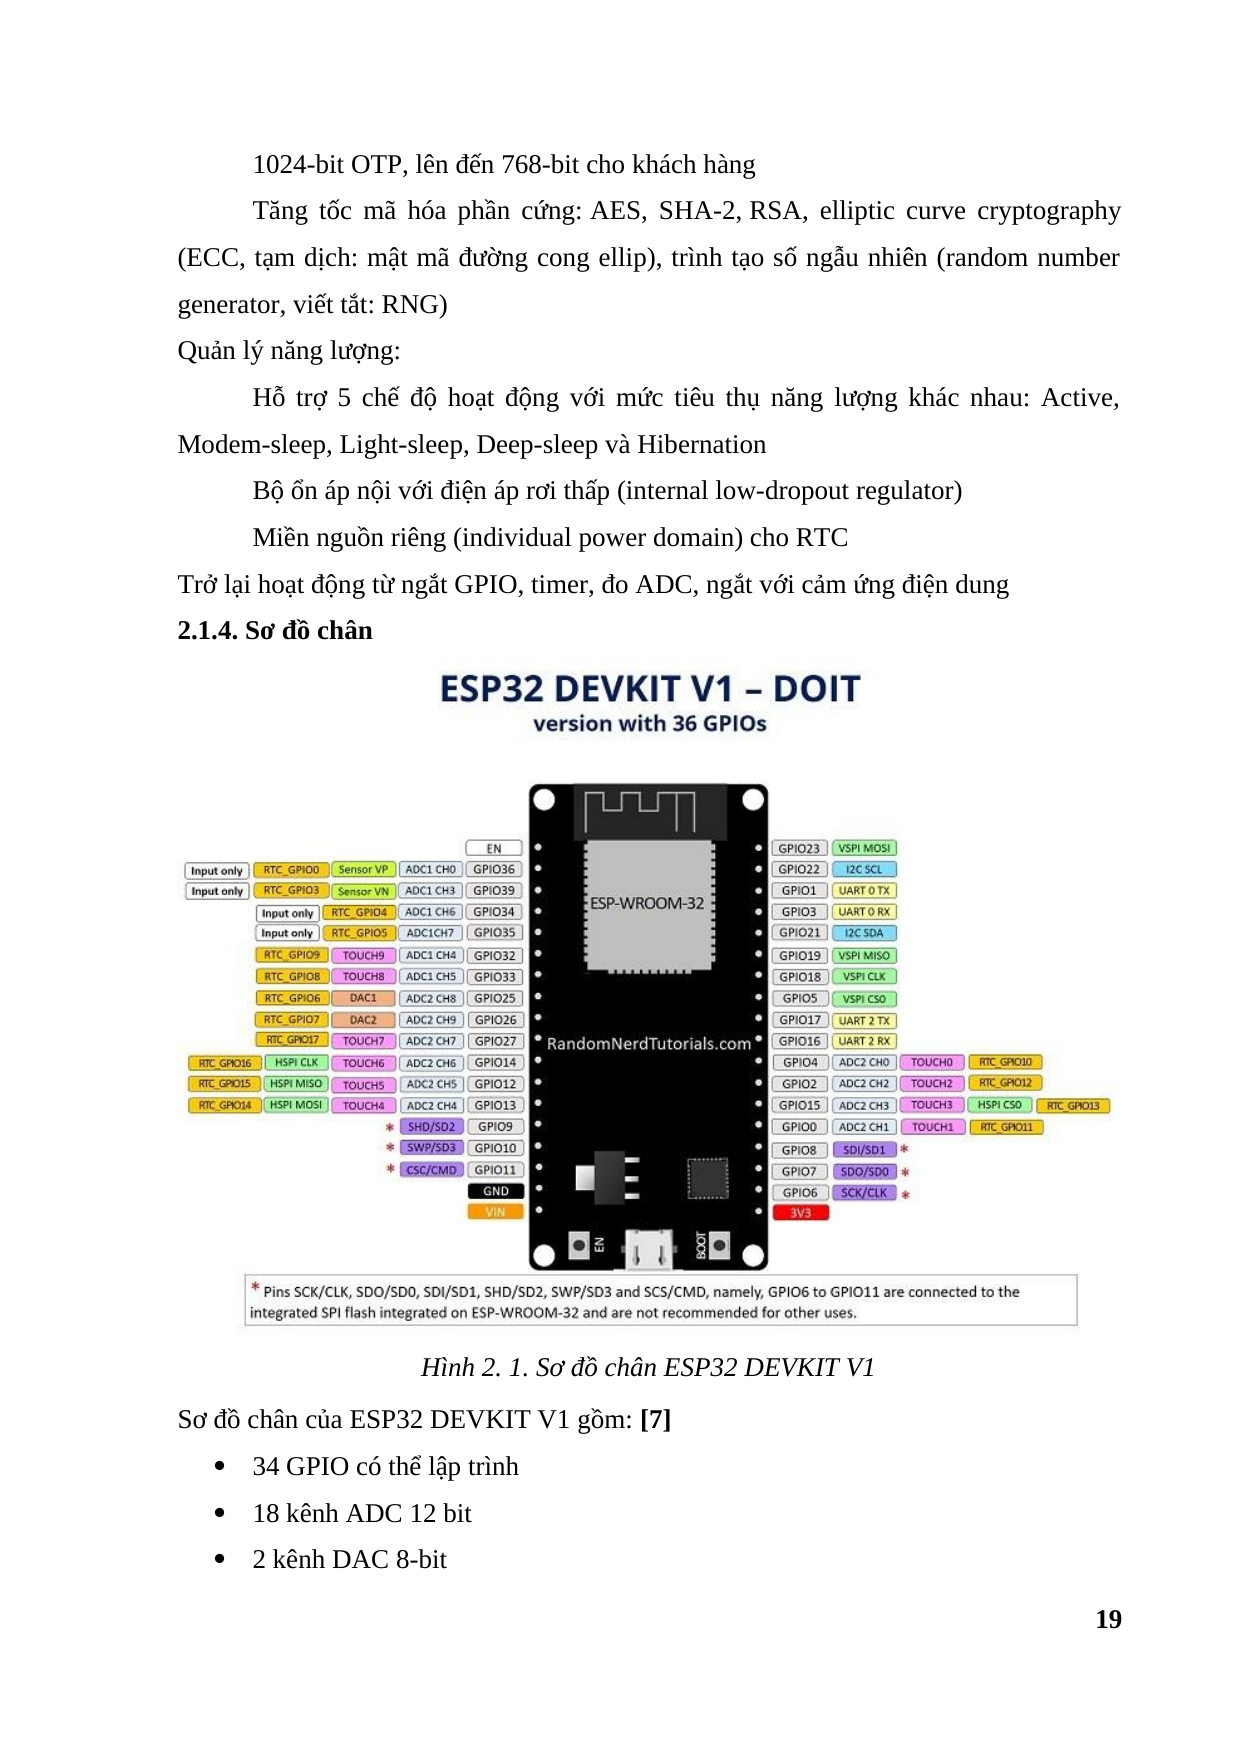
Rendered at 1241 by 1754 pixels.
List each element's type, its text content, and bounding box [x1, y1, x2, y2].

list 34 GPIO có thể lập trình [215, 1450, 1122, 1481]
text Trở lại hoạt động từ ngắt GPIO, timer, đo ADC, ngắt với cảm ứng điện dung [177, 568, 1122, 599]
list 18 kênh ADC 12 bit [215, 1497, 1122, 1528]
text Quản lý năng lượng: [177, 334, 1122, 366]
text Tăng tốc mã hóa phần cứng: AES, SHA-2, RSA, elliptic curve cryptography (ECC, tạm dịch: mật mã đường cong ellip), trình tạo số ngẫu nhiên (random number generator, viết tắt: RNG) [177, 194, 1122, 319]
text Bộ ổn áp nội với điện áp rơi thấp (internal low-dropout regulator) [177, 474, 1122, 506]
picture [177, 661, 1118, 1336]
list 2 kênh DAC 8-bit [215, 1543, 1122, 1575]
text 1024-bit OTP, lên đến 768-bit cho khách hàng [177, 148, 1122, 179]
text Sơ đồ chân của ESP32 DEVKIT V1 gồm: [177, 1403, 1122, 1434]
text Miền nguồn riêng (individual power domain) cho RTC [177, 521, 1122, 552]
subtitle 2.1.4. Sơ đồ chân [177, 614, 1122, 646]
text Hỗ trợ 5 chế độ hoạt động với mức tiêu thụ năng lượng khác nhau: Active, Modem-sleep, Light-sleep, Deep-sleep và Hibernation [177, 381, 1122, 459]
